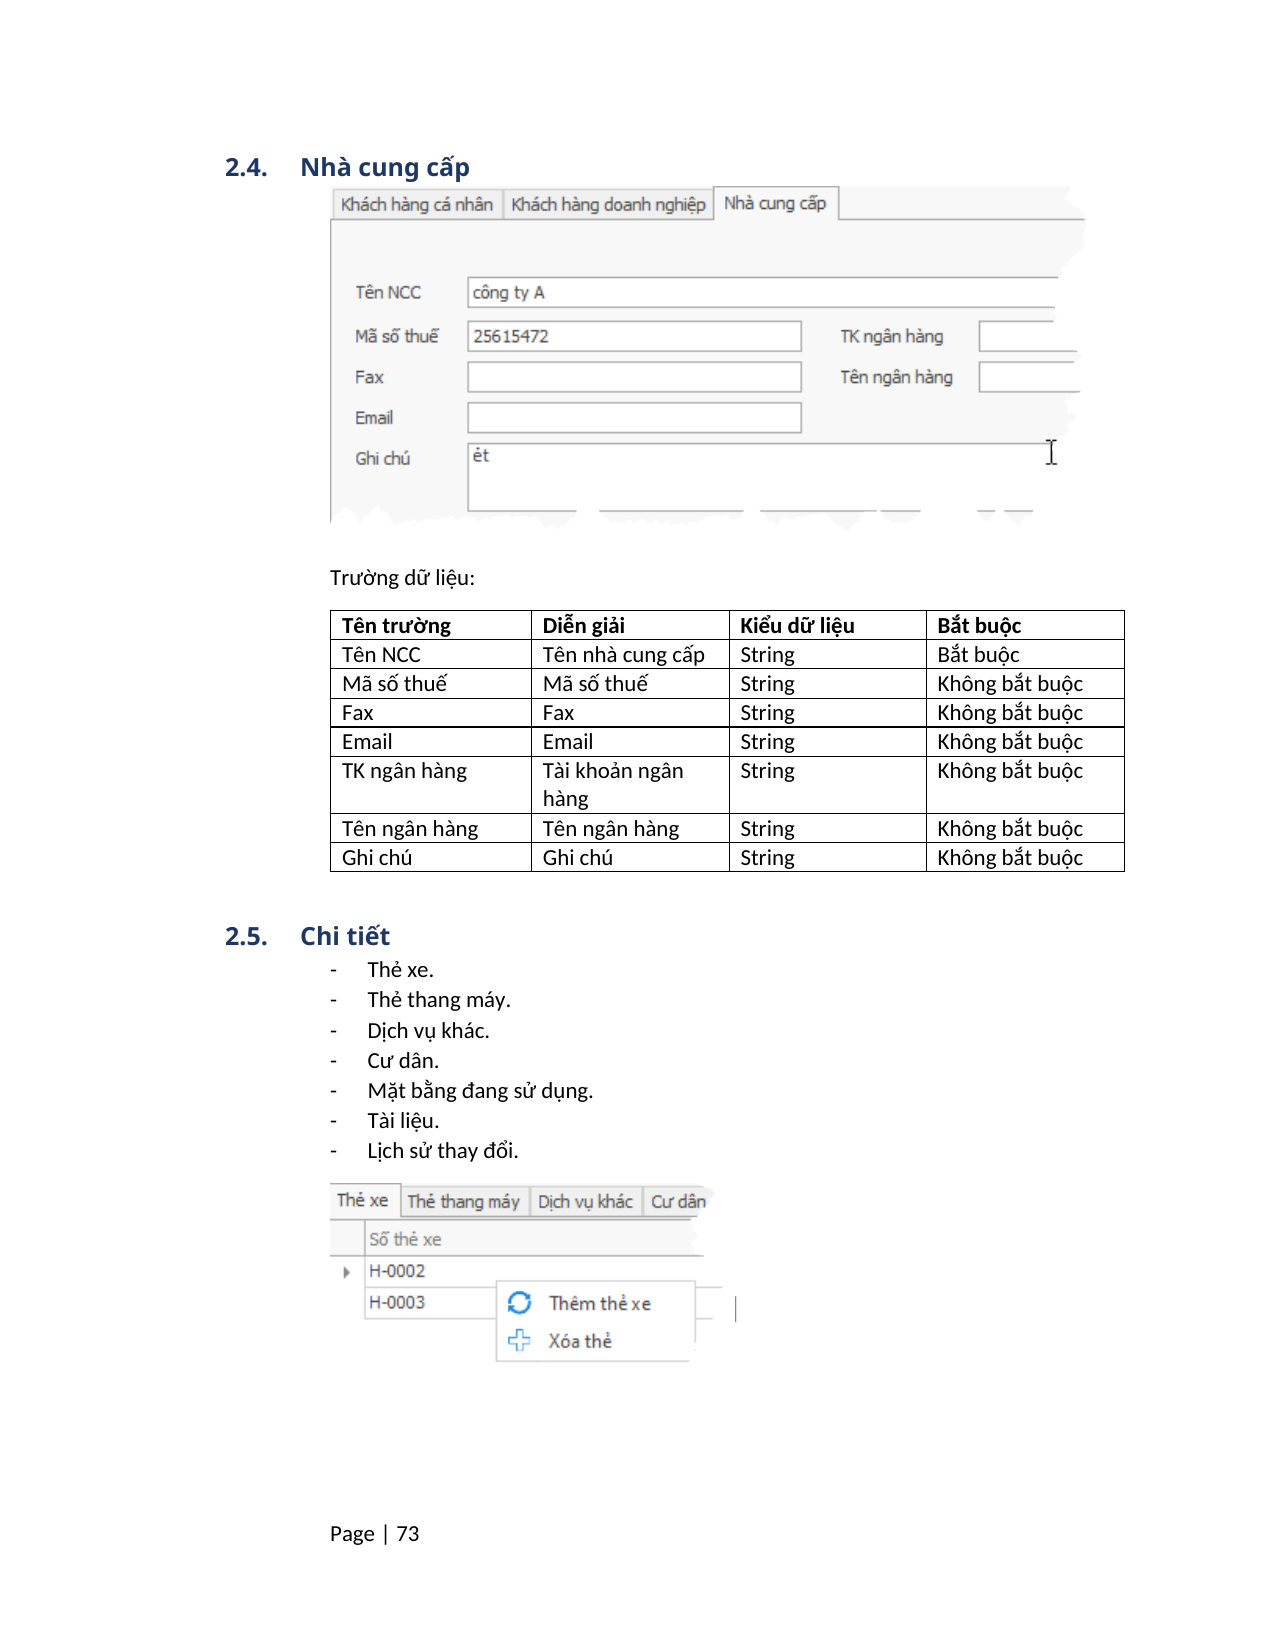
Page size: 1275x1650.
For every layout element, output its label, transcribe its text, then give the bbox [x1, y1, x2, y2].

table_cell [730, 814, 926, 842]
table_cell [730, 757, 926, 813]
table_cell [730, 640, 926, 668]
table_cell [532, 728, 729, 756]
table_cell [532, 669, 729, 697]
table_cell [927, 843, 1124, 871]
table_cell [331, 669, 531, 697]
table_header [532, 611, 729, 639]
list Dịch vụ khác. [330, 1016, 1125, 1044]
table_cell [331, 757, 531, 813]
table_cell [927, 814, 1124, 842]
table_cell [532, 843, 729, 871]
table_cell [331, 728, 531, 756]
list Tài liệu. [330, 1106, 1125, 1134]
text Trường dữ liệu: [330, 563, 1125, 591]
subtitle Nhà cung cấp [225, 150, 1125, 184]
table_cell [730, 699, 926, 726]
list Thẻ thang máy. [330, 986, 1125, 1014]
picture [330, 1183, 737, 1411]
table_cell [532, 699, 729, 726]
subtitle Chi tiết [225, 919, 1125, 953]
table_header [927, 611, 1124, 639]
list Cư dân. [330, 1046, 1125, 1074]
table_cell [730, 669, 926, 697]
list Thẻ xe. [330, 955, 1125, 983]
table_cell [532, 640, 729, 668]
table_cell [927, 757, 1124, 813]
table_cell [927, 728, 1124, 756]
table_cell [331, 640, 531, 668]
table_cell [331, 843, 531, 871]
list Lịch sử thay đổi. [330, 1137, 1125, 1165]
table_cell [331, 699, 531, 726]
list Mặt bằng đang sử dụng. [330, 1076, 1125, 1104]
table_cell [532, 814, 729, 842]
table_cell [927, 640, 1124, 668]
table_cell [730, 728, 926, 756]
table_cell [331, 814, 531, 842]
picture [330, 186, 1101, 545]
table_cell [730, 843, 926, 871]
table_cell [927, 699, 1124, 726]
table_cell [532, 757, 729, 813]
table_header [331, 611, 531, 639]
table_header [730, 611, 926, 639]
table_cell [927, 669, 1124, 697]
